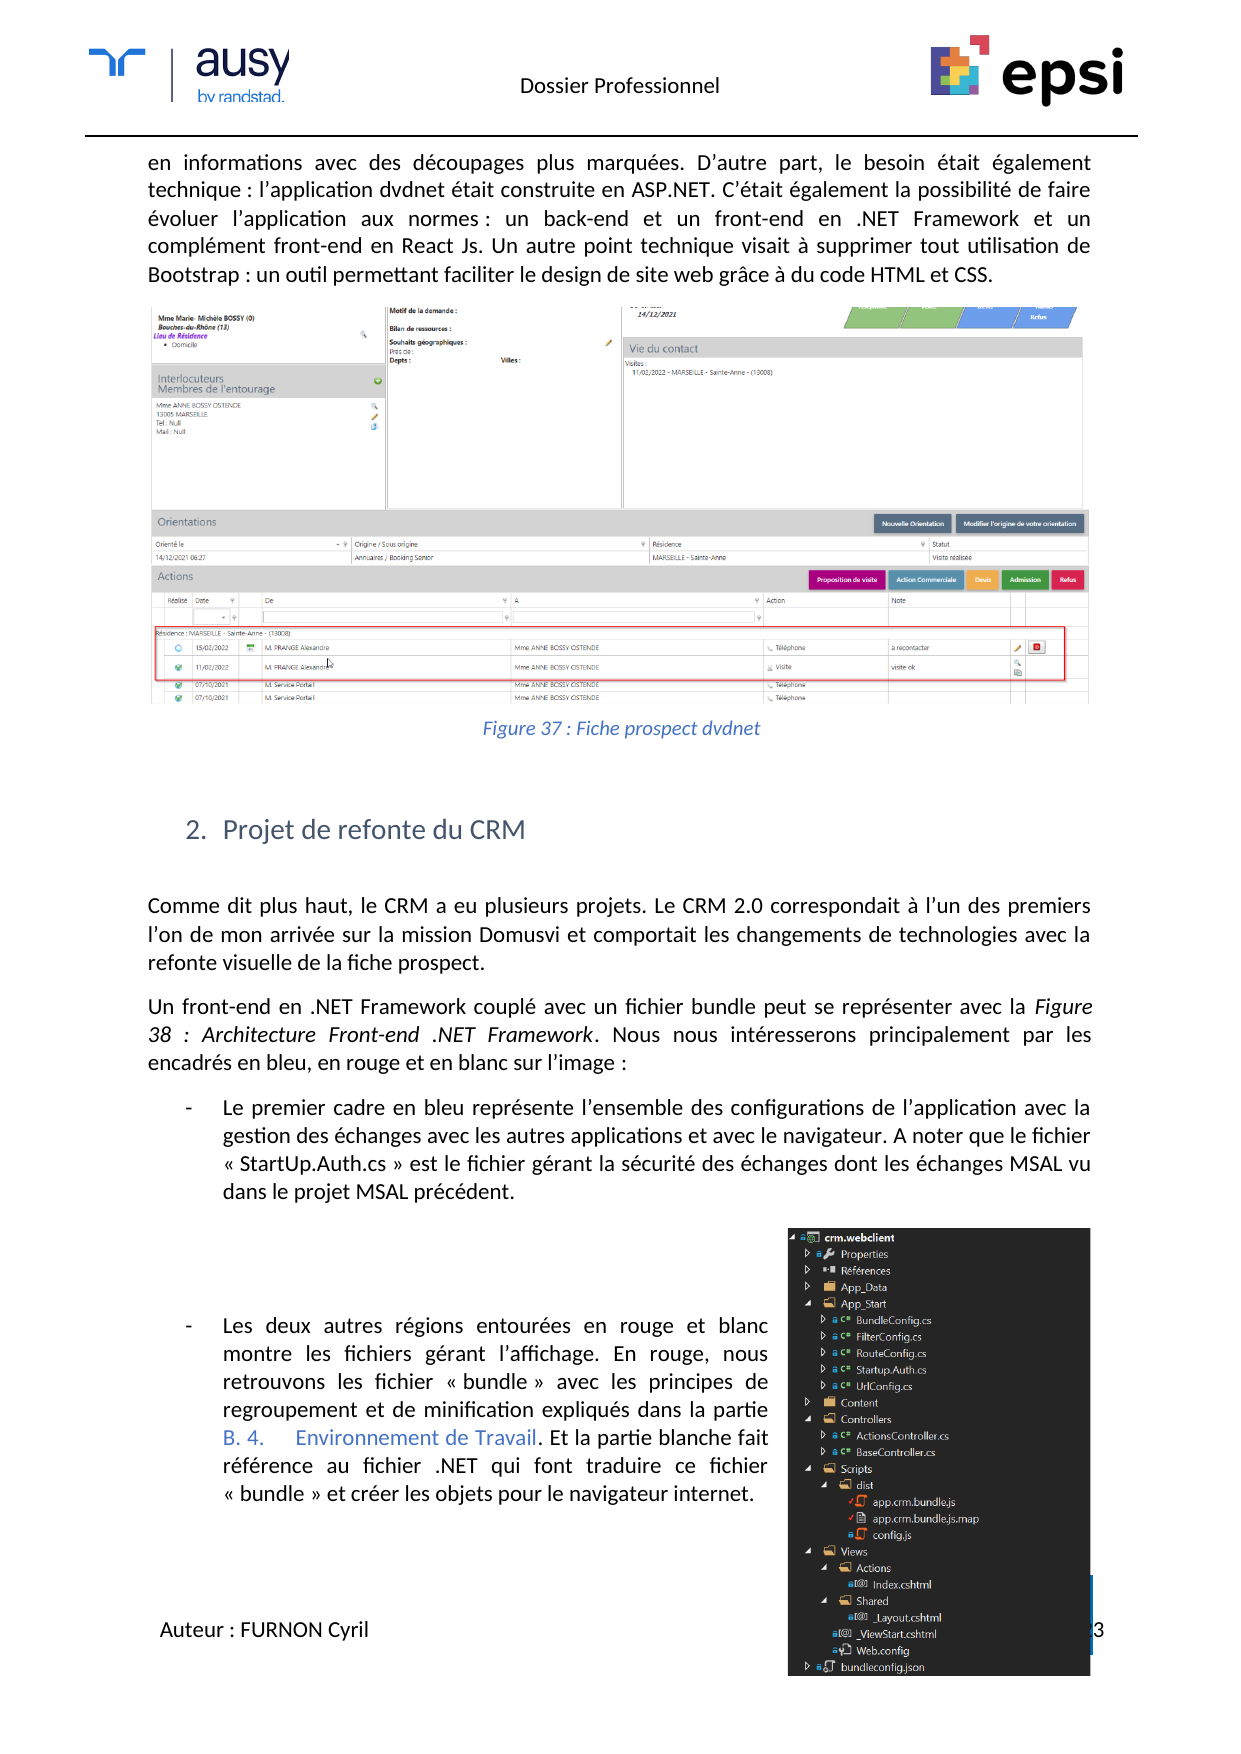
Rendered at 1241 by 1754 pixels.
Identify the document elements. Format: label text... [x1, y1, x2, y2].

list Les deux autres régions entourées en rouge et blanc montre les fichiers gérant l’affichage. En rouge, nous retrouvons les fichier « bundle » avec les principes de regroupement et de minification expliqués dans la partie B. 4. Environnement de Travail. Et la partie blanche fait référence au fichier .NET qui font traduire ce fichier « bundle » et créer les objets pour le navigateur internet. [185, 1311, 787, 1507]
list Le premier cadre en bleu représente l’ensemble des configurations de l’application avec la gestion des échanges avec les autres applications et avec le navigateur. A noter que le fichier « StartUp.Auth.cs » est le fichier gérant la sécurité des échanges dont les échanges MSAL vu dans le projet MSAL précédent. [185, 1093, 1093, 1205]
text Un front-end en .NET Framework couplé avec un fichier bundle peut se représenter avec la Figure 38 : Architecture Front-end .NET Framework. Nous nous intéresserons principalement par les encadrés en bleu, en rouge et en blanc sur l’image : [148, 992, 1093, 1076]
text Comme dit plus haut, le CRM a eu plusieurs projets. Le CRM 2.0 correspondait à l’un des premiers l’on de mon arrivée sur la mission Domusvi et comportait les changements de technologies avec la refonte visuelle de la fiche prospect. [148, 892, 1093, 976]
picture [787, 1228, 1091, 1676]
picture [88, 48, 289, 102]
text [148, 148, 1093, 288]
subtitle Projet de refonte du CRM [185, 811, 1093, 847]
picture [145, 307, 1091, 704]
